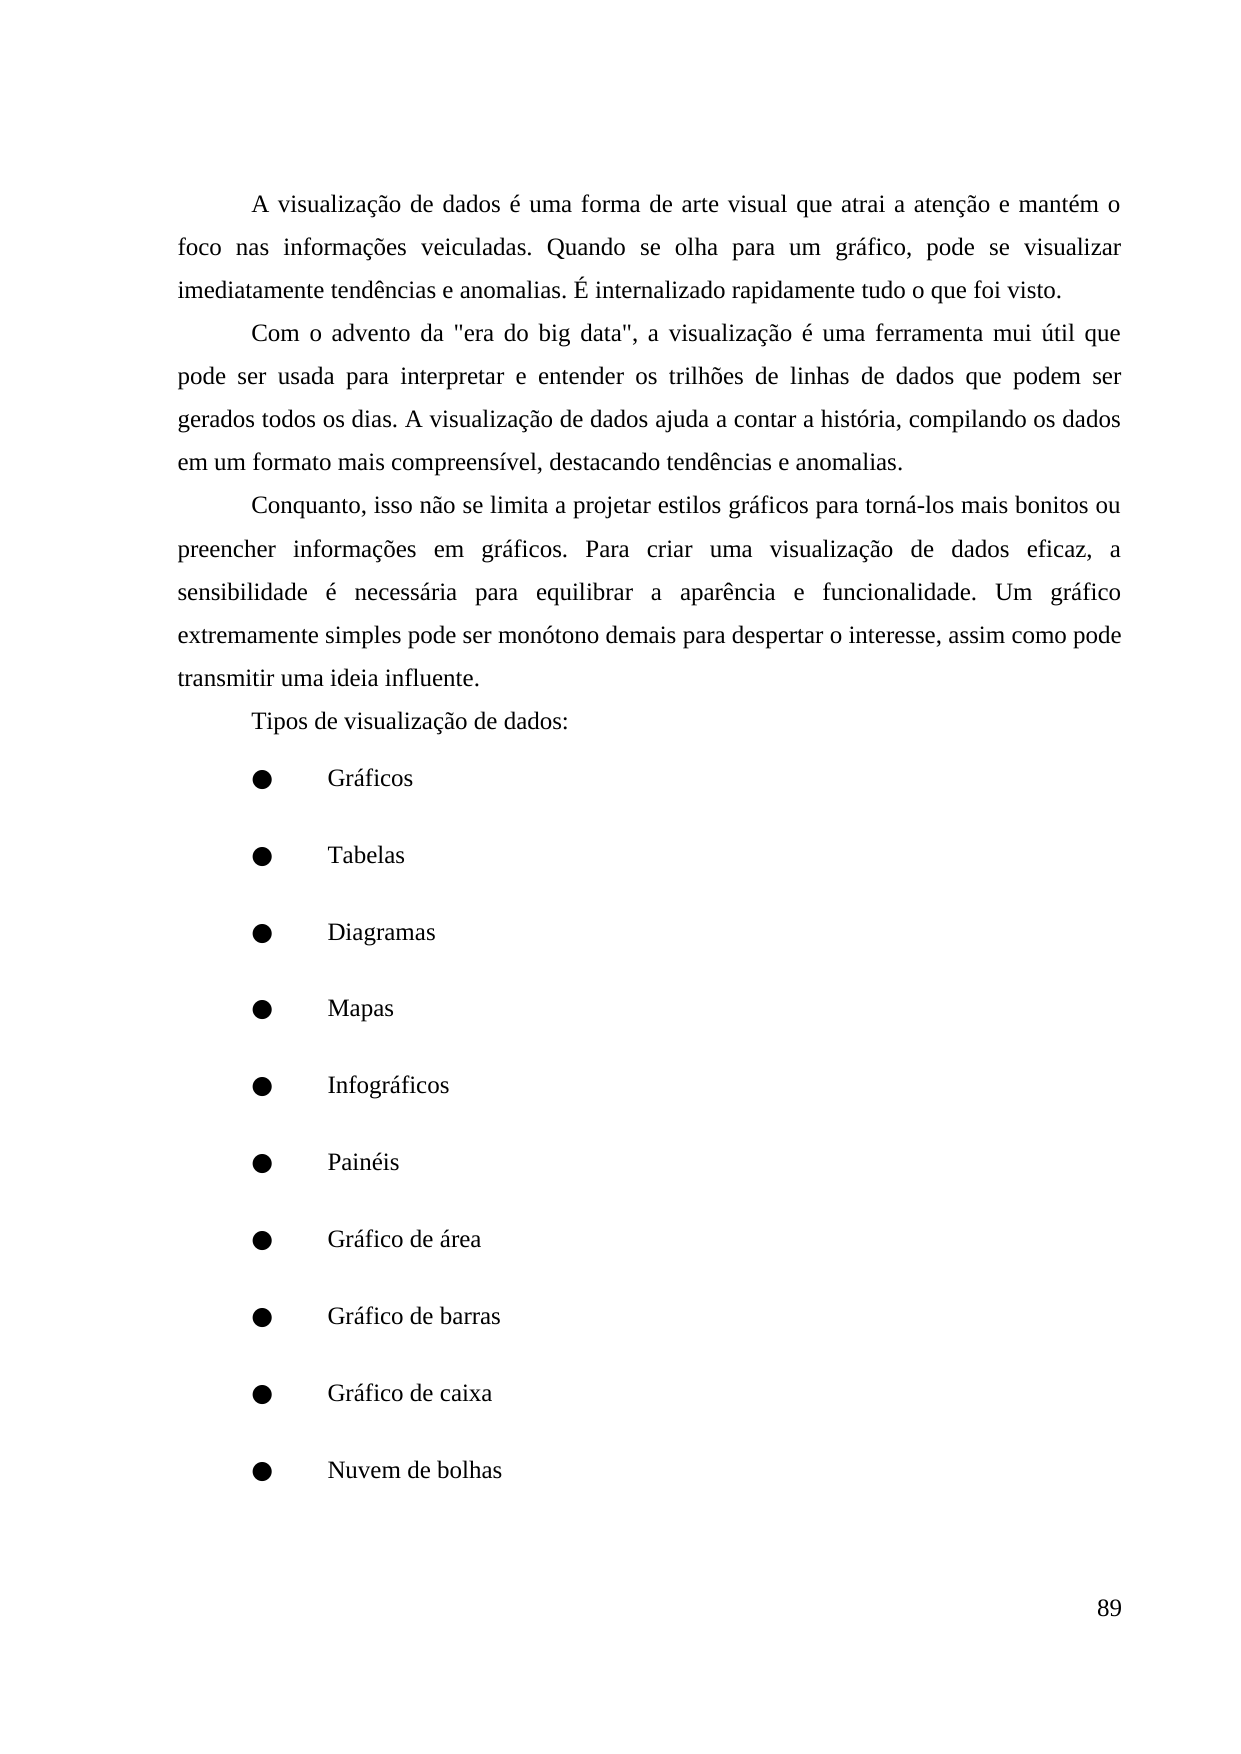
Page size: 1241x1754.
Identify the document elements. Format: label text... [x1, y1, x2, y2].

list Tabelas [251, 826, 1122, 877]
list Infográficos [251, 1057, 1122, 1108]
list Gráfico de barras [251, 1287, 1122, 1339]
text A visualização de dados é uma forma de arte visual que atrai a atenção e mantém o foco nas informações veiculadas. Quando se olha para um gráfico, pode se visualizar imediatamente tendências e anomalias. É internalizado rapidamente tudo o que foi visto. [177, 189, 1122, 304]
list Gráfico de caixa [251, 1364, 1122, 1416]
list Gráfico de área [251, 1211, 1122, 1262]
text Com o advento da "era do big data", a visualização é uma ferramenta mui útil que pode ser usada para interpretar e entender os trilhões de linhas de dados que podem ser gerados todos os dias. A visualização de dados ajuda a contar a história, compilando os dados em um formato mais compreensível, destacando tendências e anomalias. [177, 318, 1122, 476]
text Conquanto, isso não se limita a projetar estilos gráficos para torná-los mais bonitos ou preencher informações em gráficos. Para criar uma visualização de dados eficaz, a sensibilidade é necessária para equilibrar a aparência e funcionalidade. Um gráfico extremamente simples pode ser monótono demais para despertar o interesse, assim como pode transmitir uma ideia influente. [177, 491, 1122, 692]
list Gráficos [251, 749, 1122, 801]
list Mapas [251, 980, 1122, 1031]
list Nuvem de bolhas [251, 1441, 1122, 1492]
text Tipos de visualização de dados: [177, 706, 1122, 735]
list Painéis [251, 1134, 1122, 1185]
list Diagramas [251, 903, 1122, 954]
